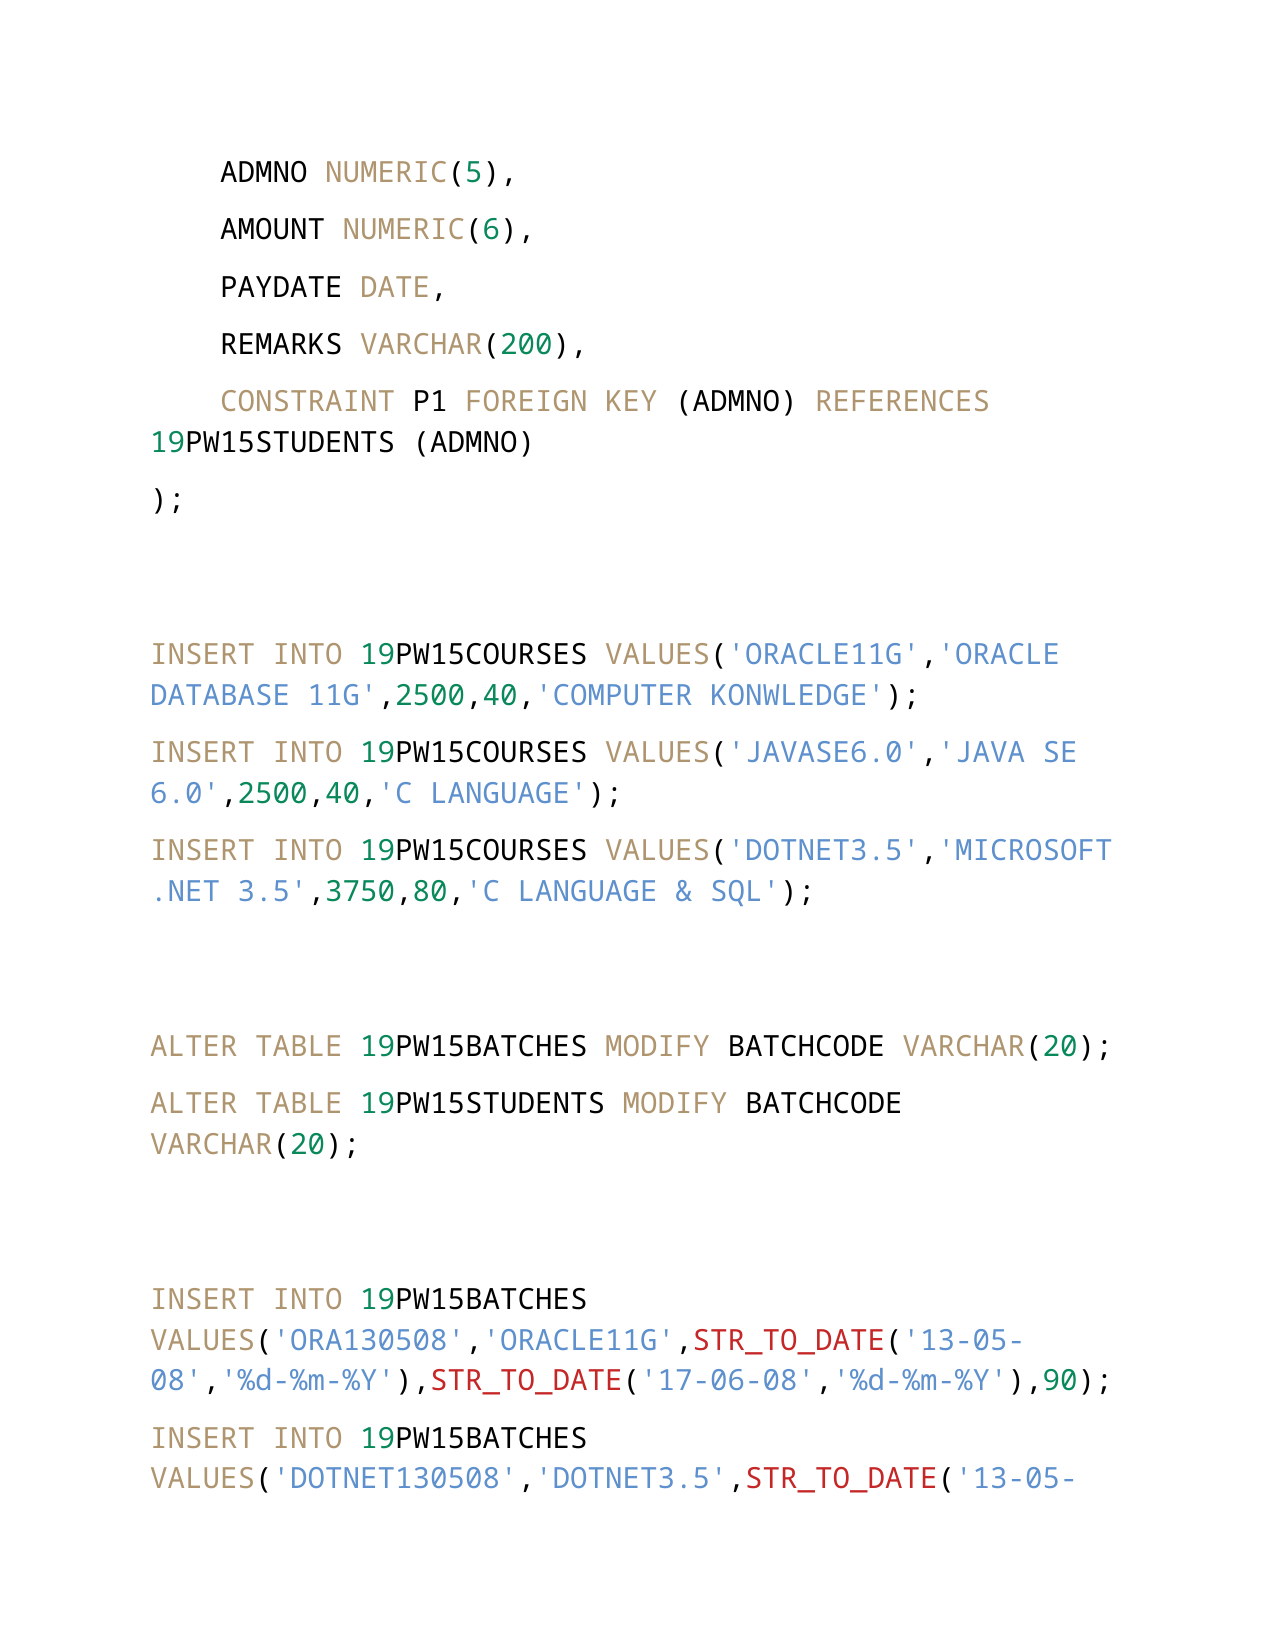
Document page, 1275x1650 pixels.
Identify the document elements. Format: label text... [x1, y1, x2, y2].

text ALTER TABLE 19PW15STUDENTS MODIFY BATCHCODE VARCHAR(20); [150, 1081, 1125, 1162]
text ); [150, 477, 1125, 518]
text ADMNO NUMERIC(5), [150, 150, 1125, 191]
text PAYDATE DATE, [150, 264, 1125, 305]
text INSERT INTO 19PW15BATCHES VALUES('ORA130508','ORACLE11G',STR_TO_DATE('13-05-08','%d-%m-%Y'),STR_TO_DATE('17-06-08','%d-%m-%Y'),90); [150, 1277, 1125, 1399]
text ALTER TABLE 19PW15BATCHES MODIFY BATCHCODE VARCHAR(20); [150, 1024, 1125, 1064]
text INSERT INTO 19PW15COURSES VALUES('JAVASE6.0','JAVA SE 6.0',2500,40,'C LANGUAGE'); [150, 730, 1125, 811]
text CONSTRAINT P1 FOREIGN KEY (ADMNO) REFERENCES 19PW15STUDENTS (ADMNO) [150, 379, 1125, 460]
text AMOUNT NUMERIC(6), [150, 207, 1125, 248]
text INSERT INTO 19PW15COURSES VALUES('DOTNET3.5','MICROSOFT .NET 3.5',3750,80,'C LANGUAGE & SQL'); [150, 828, 1125, 909]
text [150, 1416, 1125, 1497]
text INSERT INTO 19PW15COURSES VALUES('ORACLE11G','ORACLE DATABASE 11G',2500,40,'COMPUTER KONWLEDGE'); [150, 632, 1125, 713]
text REMARKS VARCHAR(200), [150, 322, 1125, 362]
